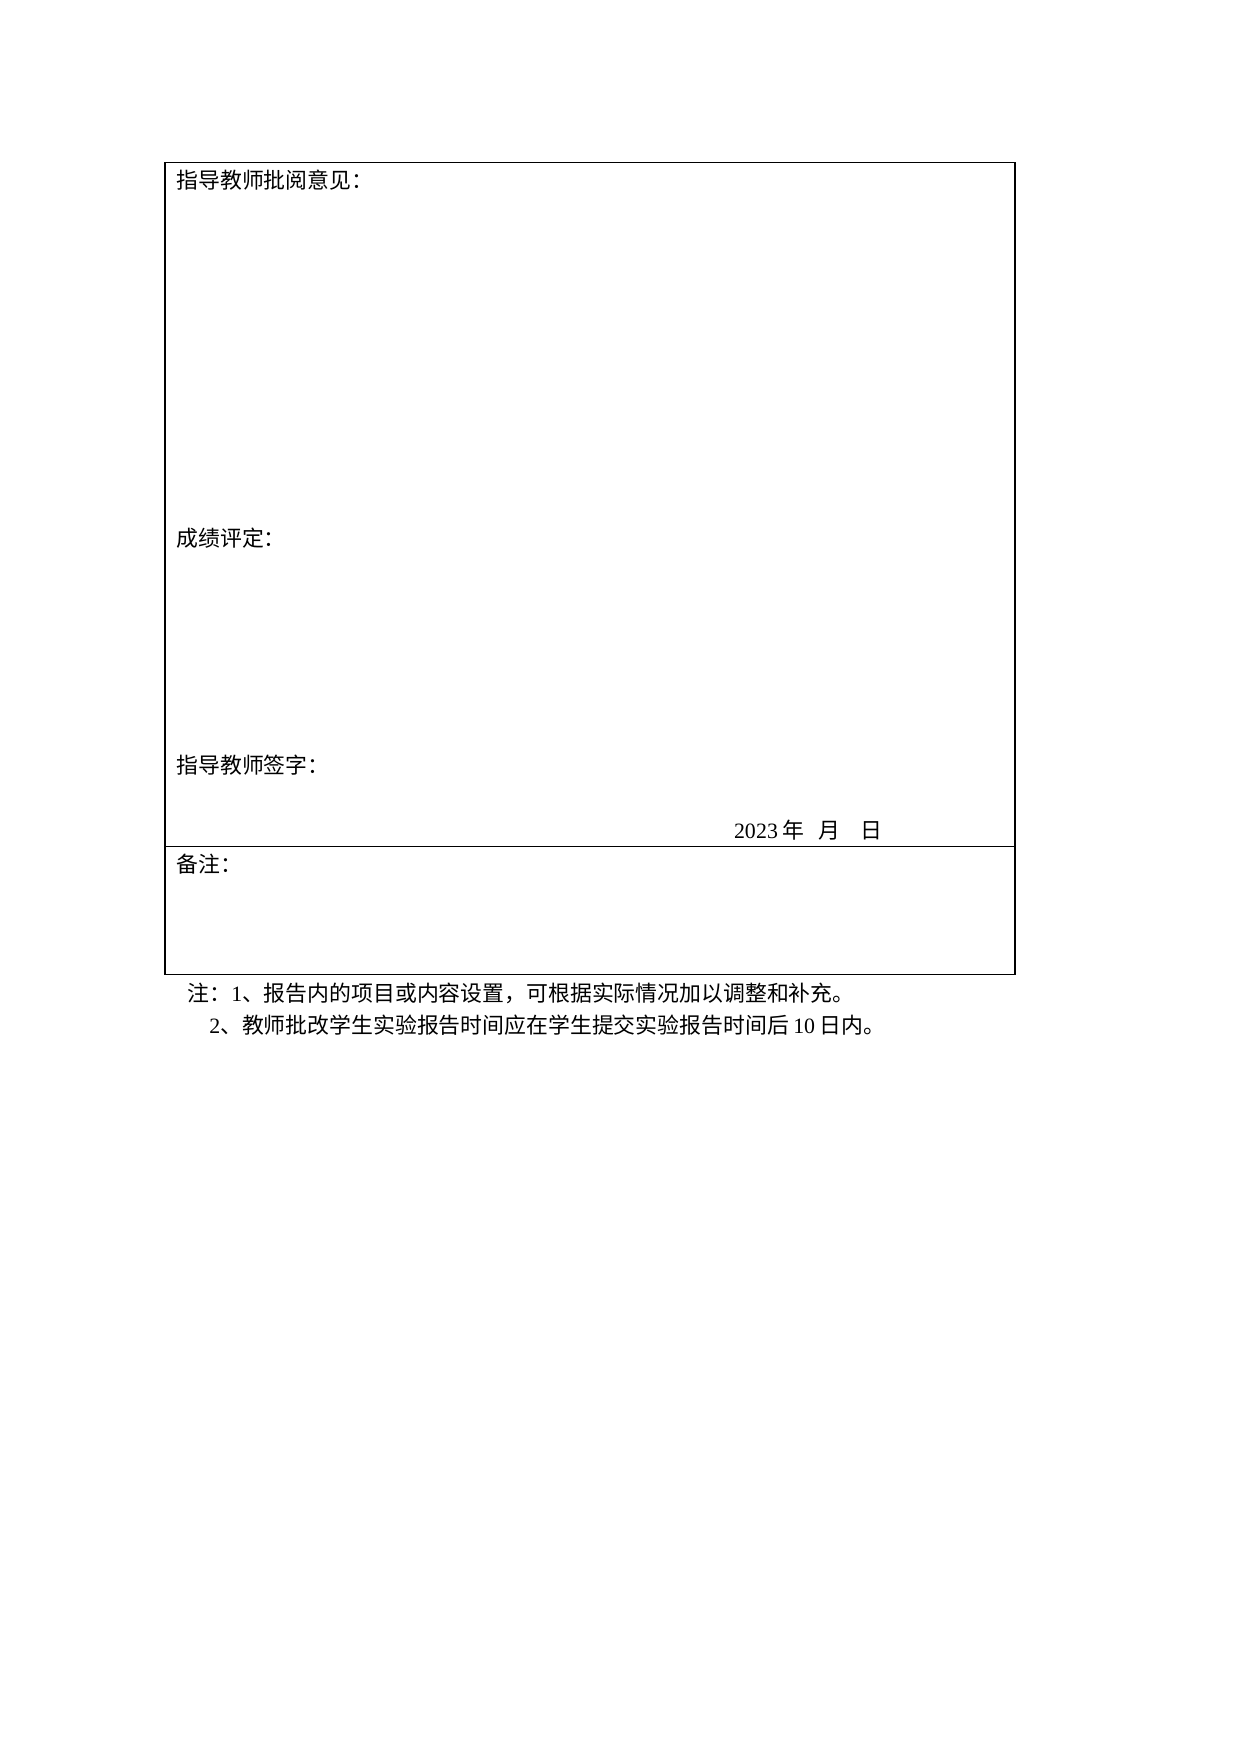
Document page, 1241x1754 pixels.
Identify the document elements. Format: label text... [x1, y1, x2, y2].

text 注：1、报告内的项目或内容设置，可根据实际情况加以调整和补充。 [187, 975, 1053, 1008]
table_cell 备注： [166, 847, 1014, 974]
table_header 指导教师批阅意见： 成绩评定： 指导教师签字： 2023年 月 日 [166, 163, 1014, 846]
text 2、教师批改学生实验报告时间应在学生提交实验报告时间后10日内。 [187, 1008, 1053, 1040]
